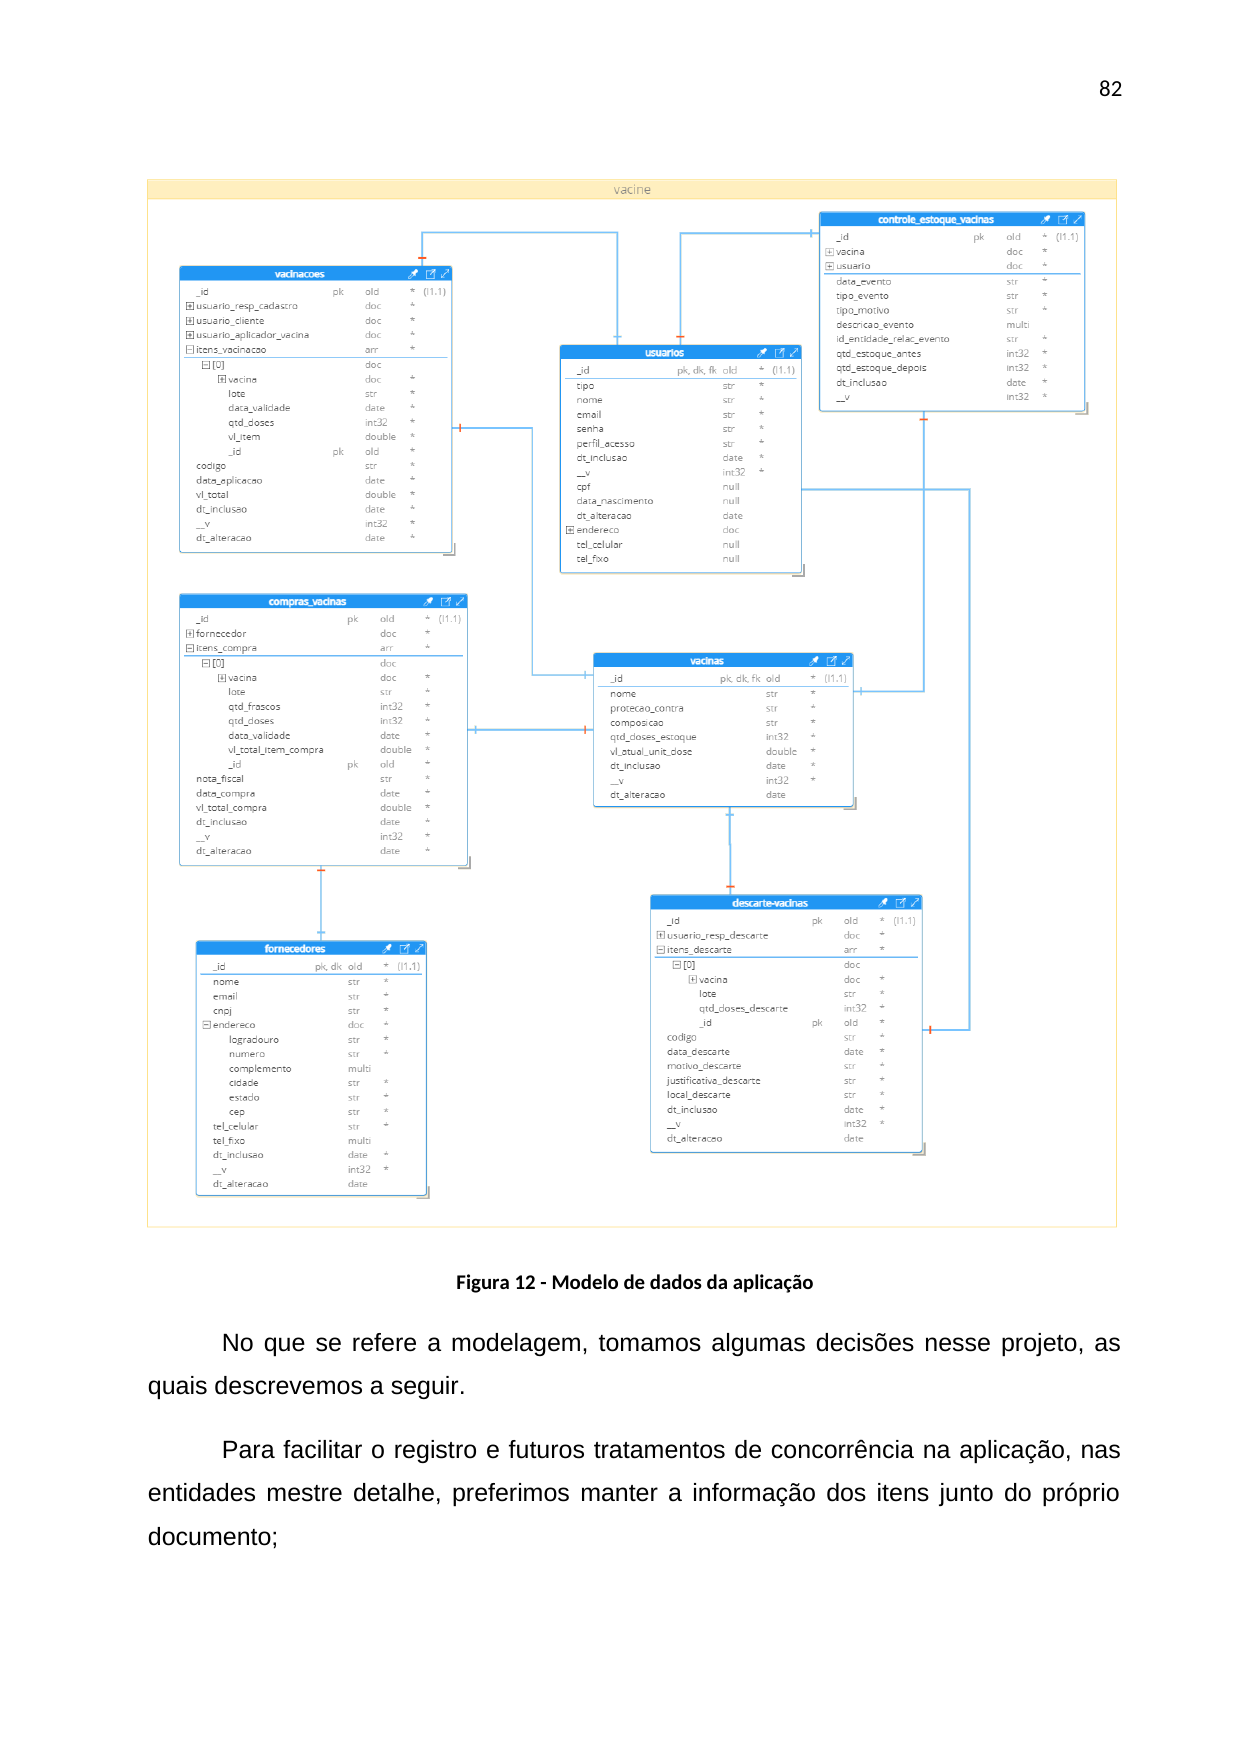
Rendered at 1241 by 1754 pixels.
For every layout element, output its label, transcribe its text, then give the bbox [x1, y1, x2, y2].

text Para facilitar o registro e futuros tratamentos de concorrência na aplicação, nas entidades mestre detalhe, preferimos manter a informação dos itens junto do próprio documento; [148, 1435, 1122, 1550]
text No que se refere a modelagem, tomamos algumas decisões nesse projeto, as quais descrevemos a seguir. [148, 1328, 1122, 1400]
picture [147, 179, 1122, 1235]
